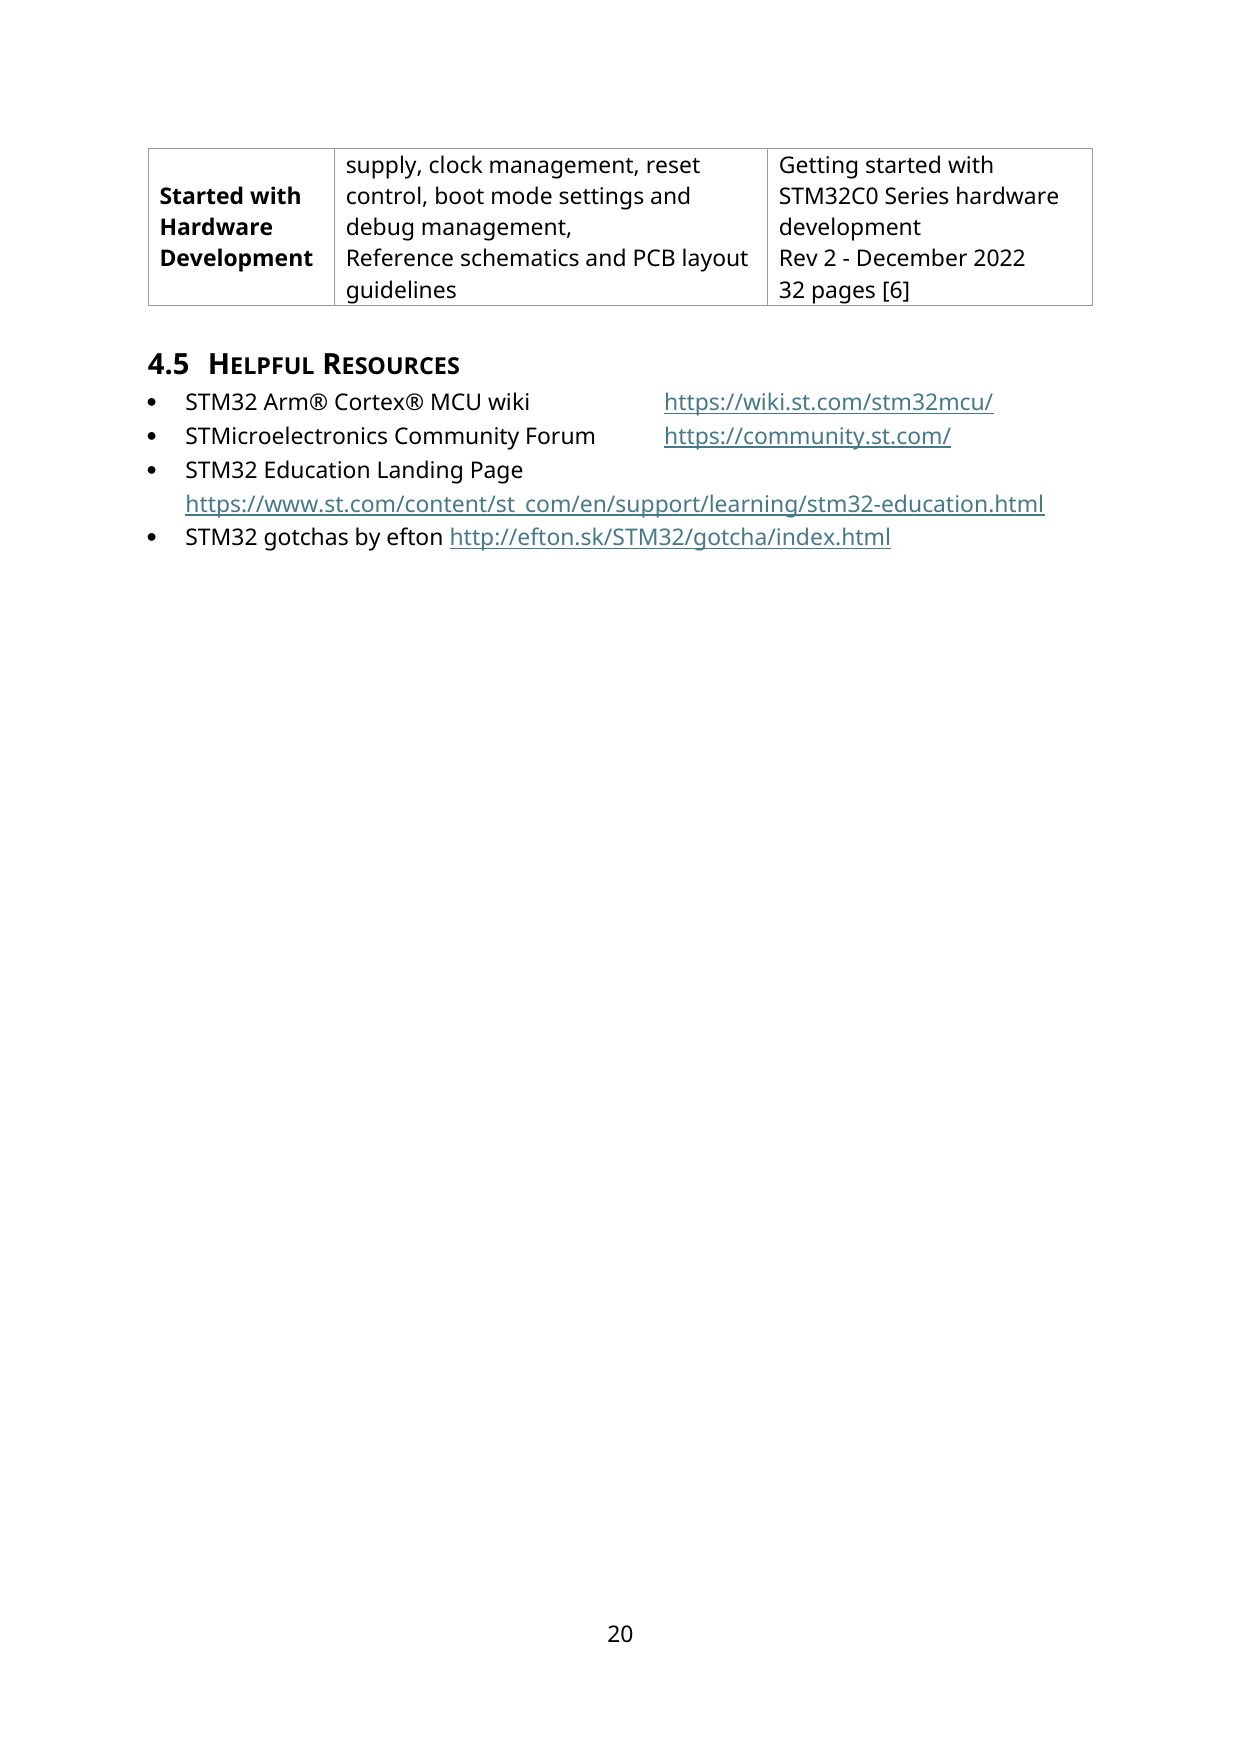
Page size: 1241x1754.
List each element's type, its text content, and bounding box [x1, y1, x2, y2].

list STM32 Arm® Cortex® MCU wiki https://wiki.st.com/stm32mcu/ [148, 386, 1093, 417]
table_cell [335, 149, 767, 305]
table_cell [149, 149, 334, 305]
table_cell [768, 149, 1092, 305]
list STMicroelectronics Community Forum https://community.st.com/ [148, 420, 1093, 451]
list STM32 Education Landing Page https://www.st.com/content/st_com/en/support/learning/stm32-education.html [148, 454, 1093, 519]
list STM32 gotchas by efton http://efton.sk/STM32/gotcha/index.html [148, 521, 1093, 552]
subtitle Helpful Resources [148, 343, 1093, 383]
